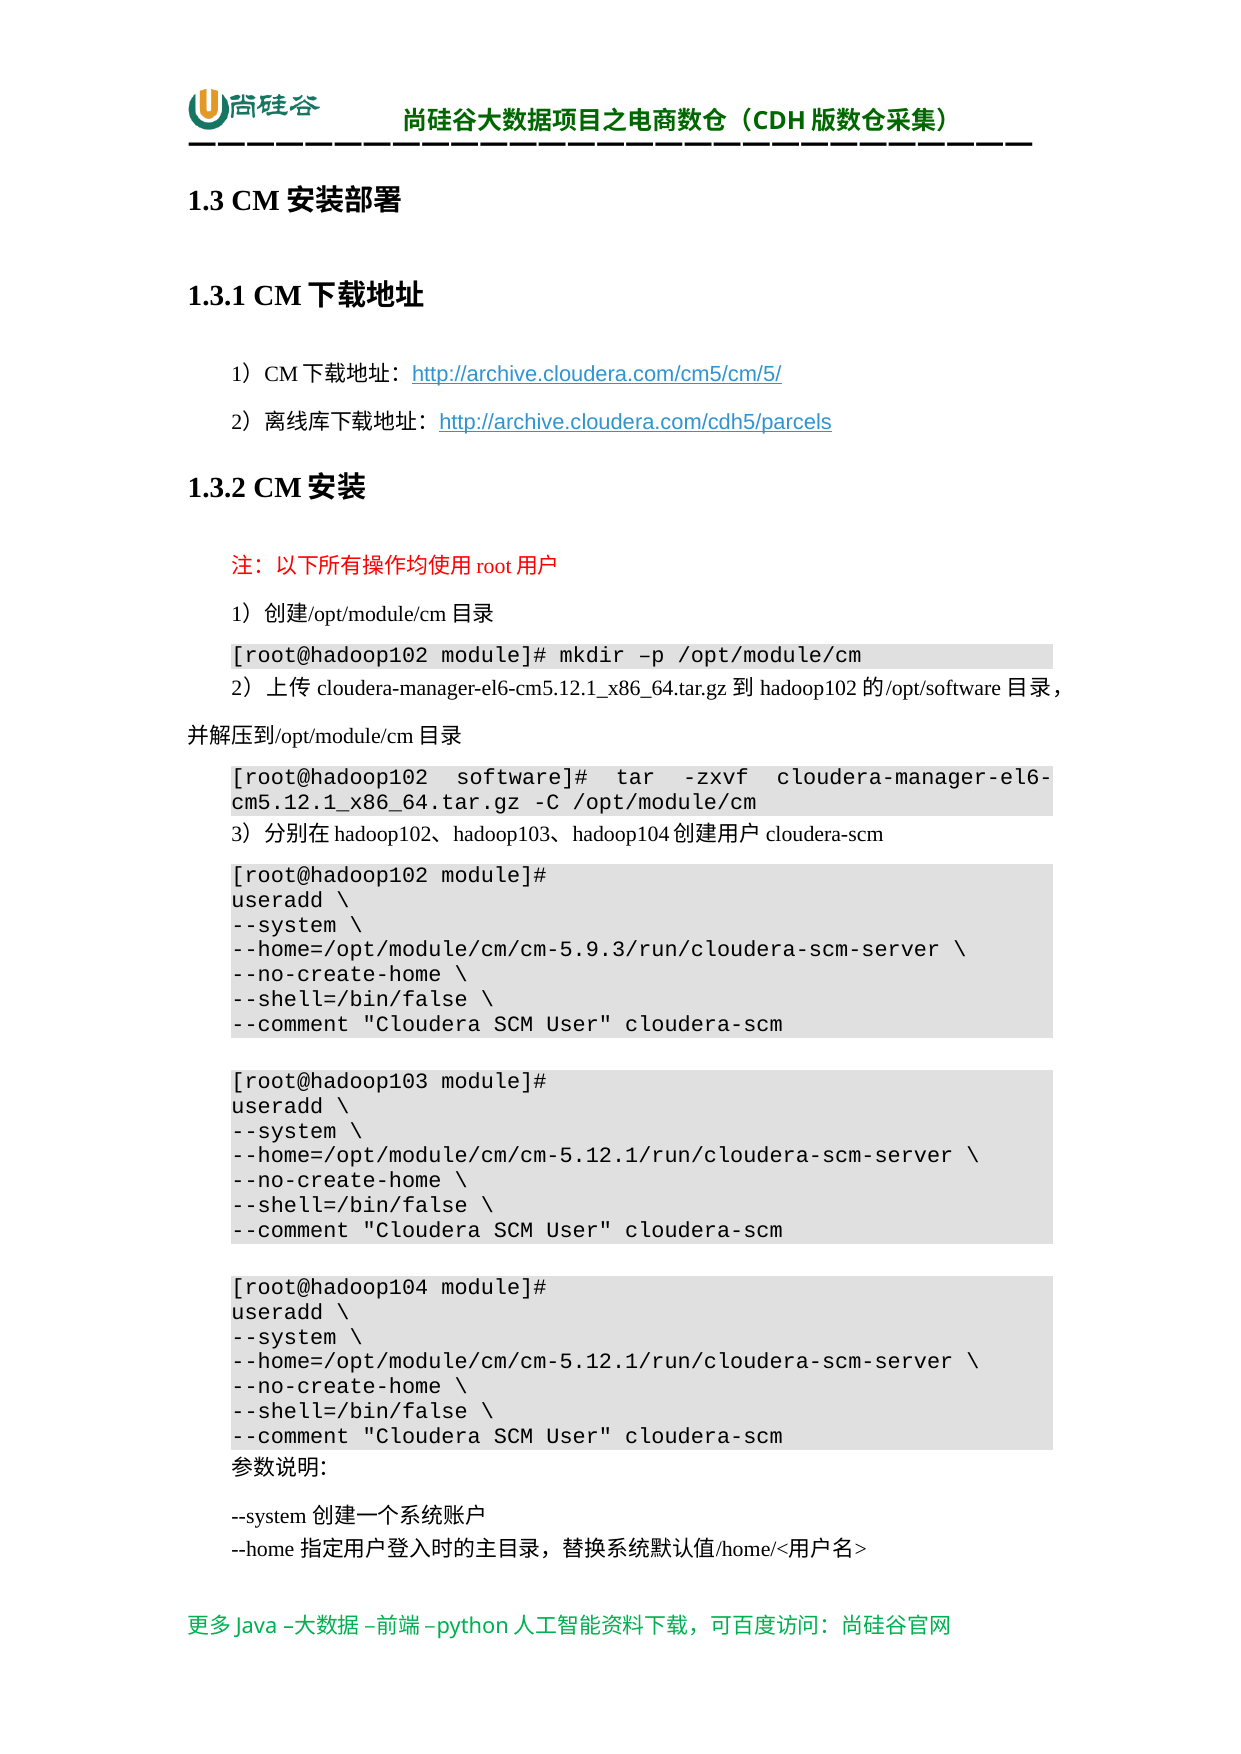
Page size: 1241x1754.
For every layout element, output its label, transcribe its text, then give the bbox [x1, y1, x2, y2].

text [root@hadoop103 module]# [231, 1070, 1053, 1095]
text 注：以下所有操作均使用root用户 [187, 548, 1053, 580]
text --shell=/bin/false \ [231, 1194, 1053, 1219]
text --home=/opt/module/cm/cm-5.12.1/run/cloudera-scm-server \ [231, 1144, 1053, 1169]
text [root@hadoop102 module]# [231, 864, 1053, 889]
text [root@hadoop102 module]# mkdir –p /opt/module/cm [231, 644, 1053, 669]
text 2）离线库下载地址：http://archive.cloudera.com/cdh5/parcels [187, 404, 1053, 436]
subtitle 1.3 CM安装部署 [187, 165, 1053, 230]
text [root@hadoop102 software]# tar -zxvf cloudera-manager-el6-cm5.12.1_x86_64.tar.gz -C /opt/module/cm [231, 766, 1053, 816]
text 2）上传cloudera-manager-el6-cm5.12.1_x86_64.tar.gz到hadoop102的/opt/software目录，并解压到/opt/module/cm目录 [187, 669, 1053, 750]
text 参数说明： [187, 1450, 1053, 1482]
text --shell=/bin/false \ [231, 1400, 1053, 1425]
text --system 创建一个系统账户 [231, 1498, 1053, 1531]
subtitle 1.3.2 CM安装 [187, 452, 1053, 517]
text --system \ [231, 1326, 1053, 1351]
text --comment "Cloudera SCM User" cloudera-scm [231, 1013, 1053, 1038]
text --no-create-home \ [231, 963, 1053, 988]
text [root@hadoop104 module]# [231, 1276, 1053, 1301]
text 3）分别在hadoop102、hadoop103、hadoop104创建用户cloudera-scm [187, 816, 1053, 848]
text --system \ [231, 914, 1053, 938]
text 1）创建/opt/module/cm目录 [187, 596, 1053, 628]
text --home=/opt/module/cm/cm-5.12.1/run/cloudera-scm-server \ [231, 1351, 1053, 1375]
text --home=/opt/module/cm/cm-5.9.3/run/cloudera-scm-server \ [231, 938, 1053, 963]
text --comment "Cloudera SCM User" cloudera-scm [231, 1219, 1053, 1244]
subtitle 1.3.1 CM下载地址 [187, 260, 1053, 325]
text --system \ [231, 1120, 1053, 1144]
text useradd \ [231, 889, 1053, 914]
text useradd \ [231, 1301, 1053, 1326]
text --shell=/bin/false \ [231, 988, 1053, 1013]
picture [187, 88, 320, 130]
text useradd \ [231, 1095, 1053, 1120]
text --comment "Cloudera SCM User" cloudera-scm [231, 1425, 1053, 1450]
text --no-create-home \ [231, 1169, 1053, 1194]
text --home 指定用户登入时的主目录，替换系统默认值/home/<用户名> [231, 1531, 1053, 1563]
text --no-create-home \ [231, 1375, 1053, 1400]
text 1）CM下载地址：http://archive.cloudera.com/cm5/cm/5/ [187, 356, 1053, 388]
